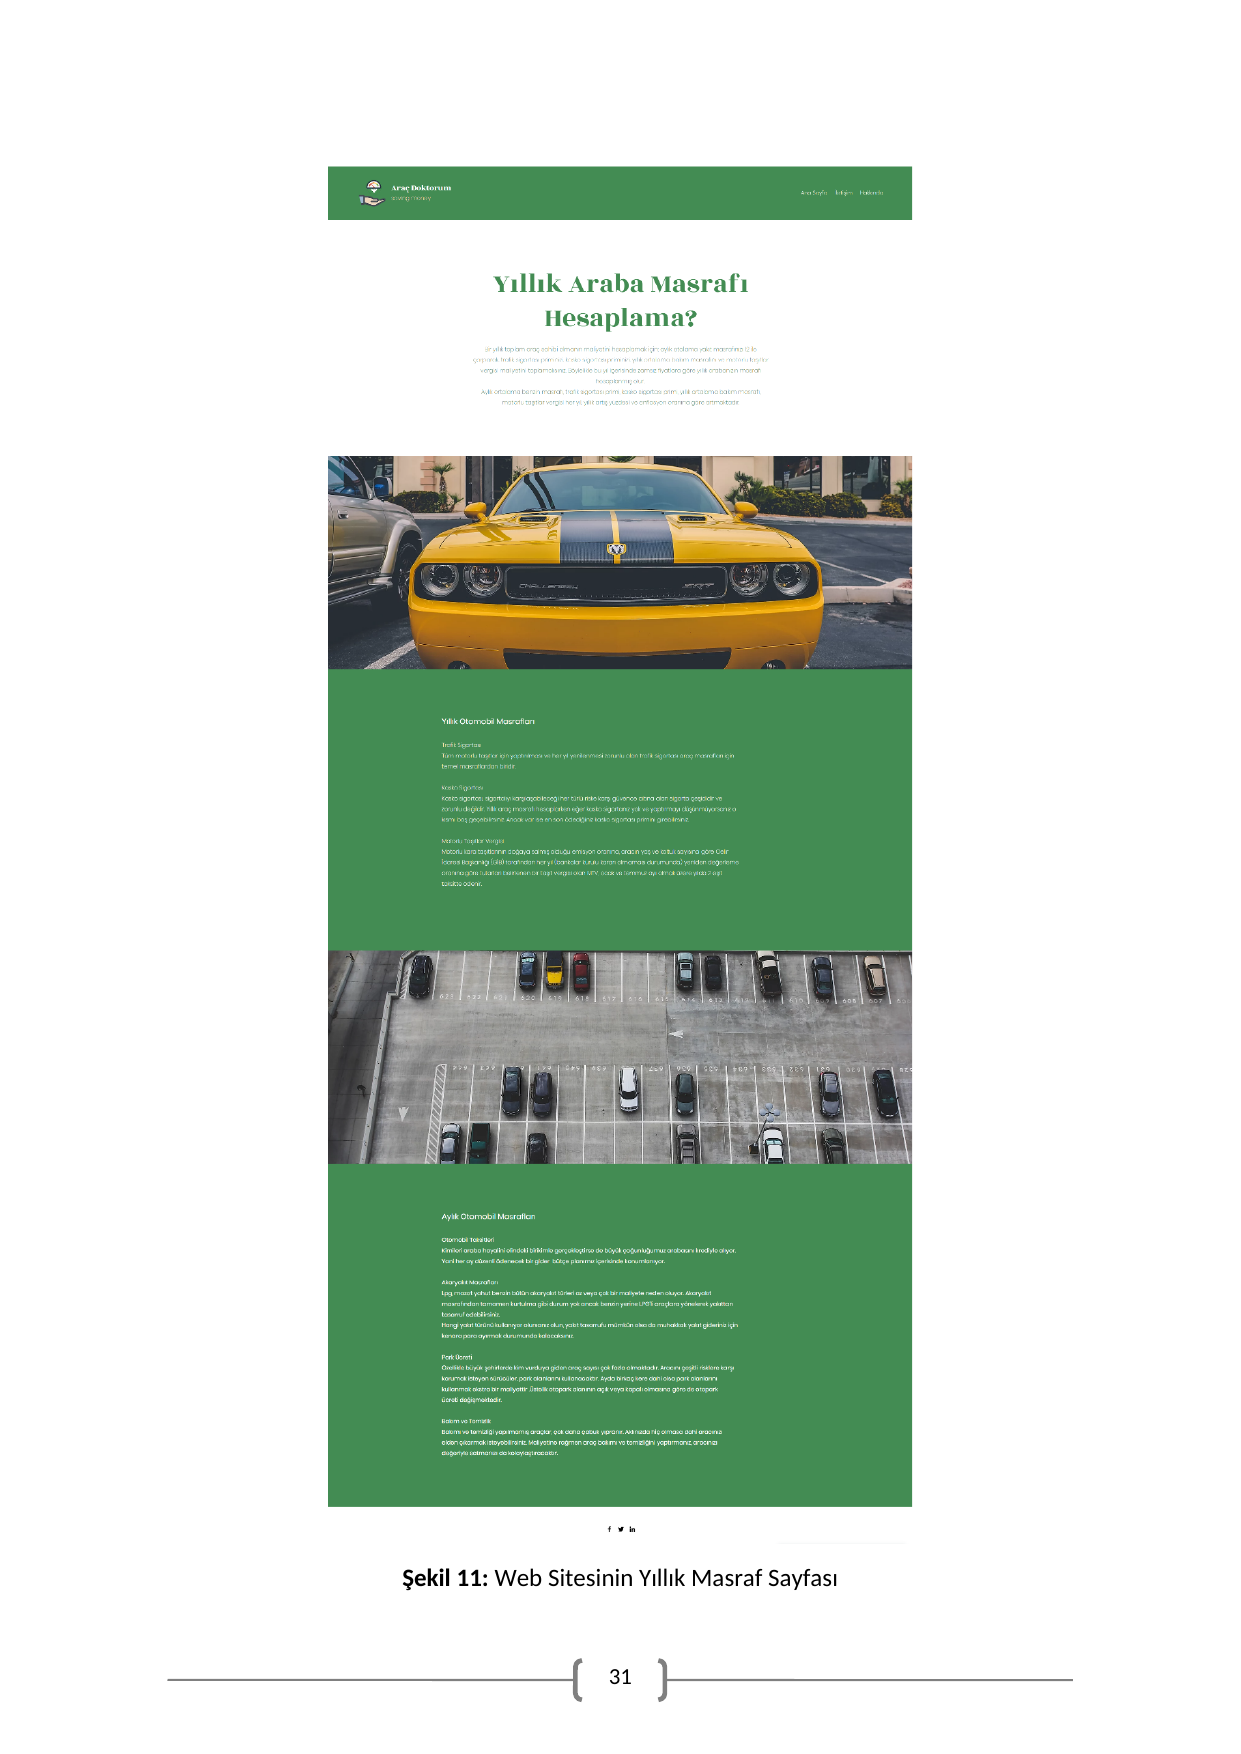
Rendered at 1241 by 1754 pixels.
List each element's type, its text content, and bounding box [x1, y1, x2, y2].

text Şekil 11: Web Sitesinin Yıllık Masraf Sayfası [148, 1562, 1093, 1592]
picture [328, 147, 913, 1544]
